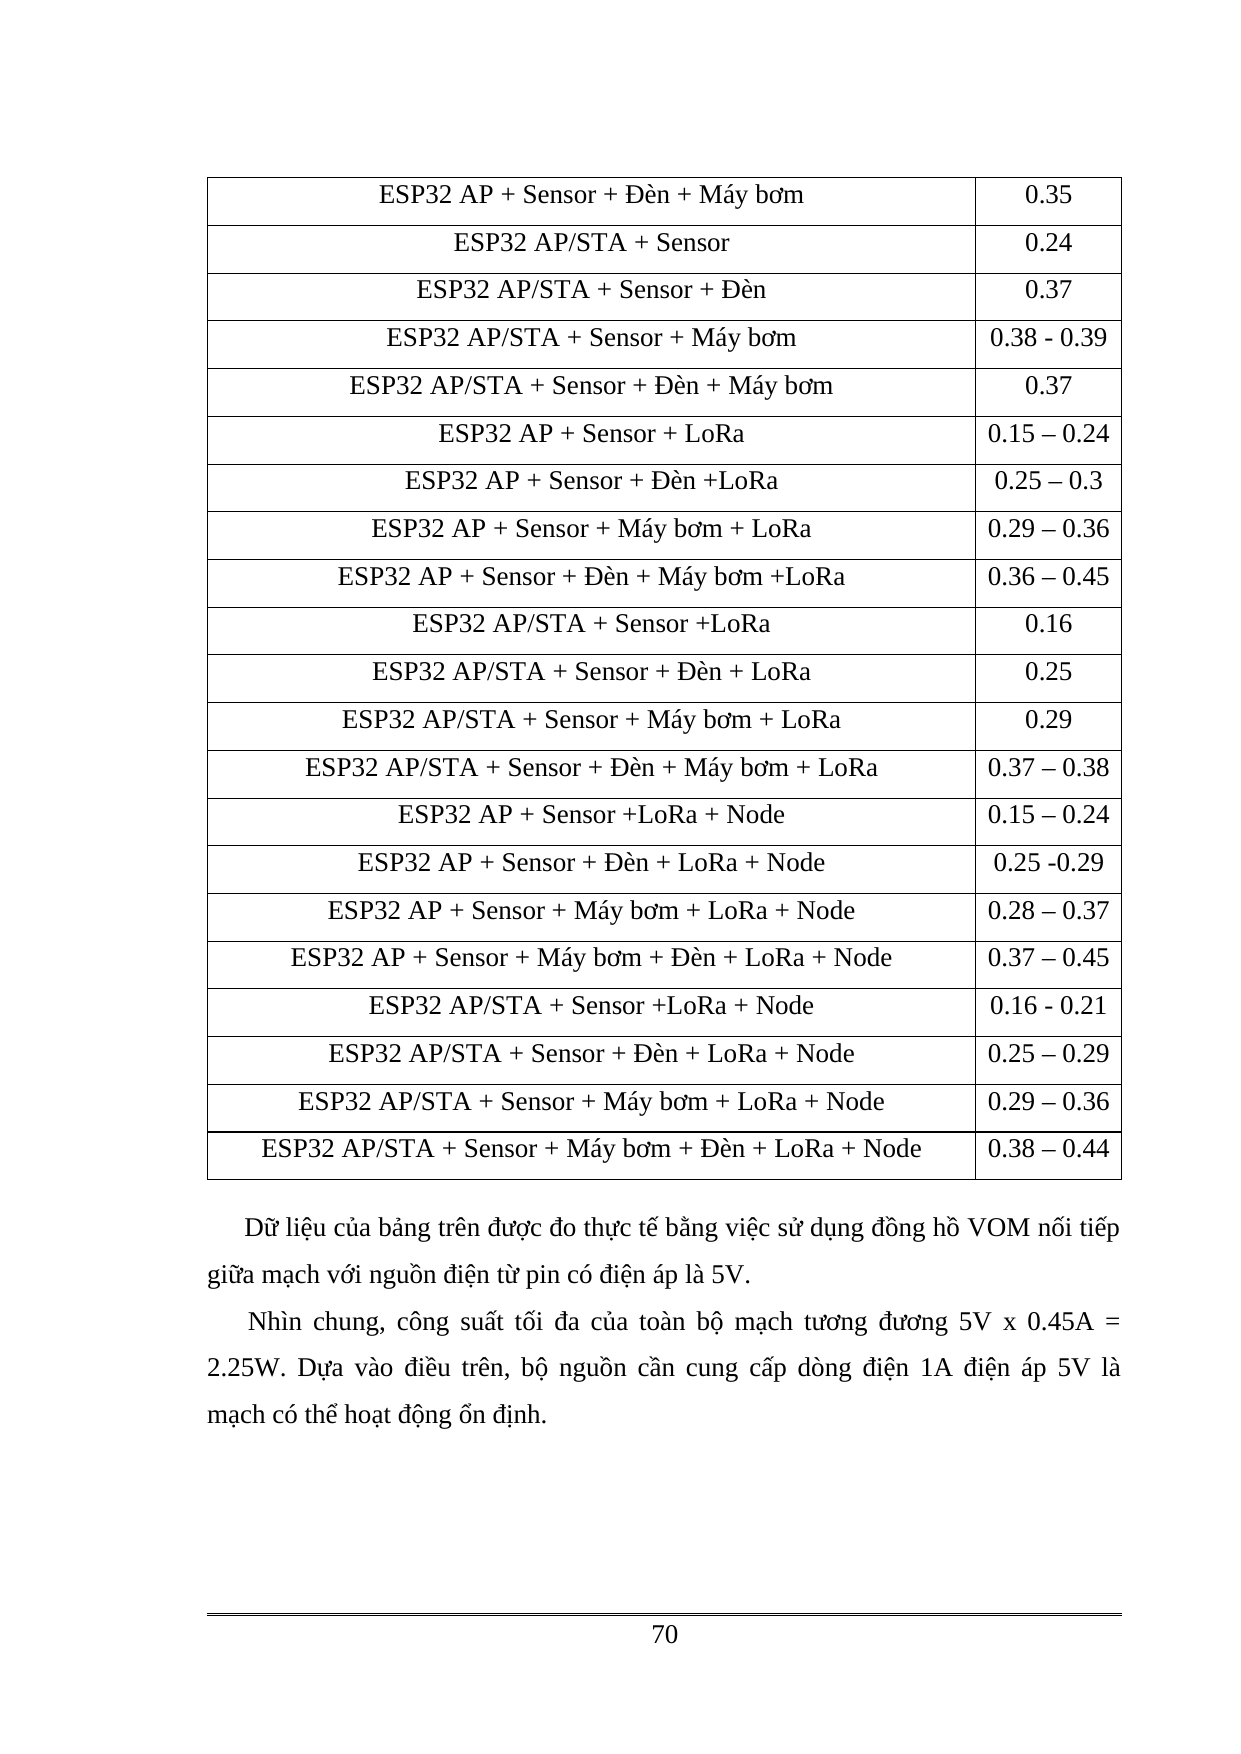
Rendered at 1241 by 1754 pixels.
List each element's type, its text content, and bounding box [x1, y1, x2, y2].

table_cell ESP32 AP/STA + Sensor + Đèn + LoRa [208, 655, 975, 702]
table_cell ESP32 AP/STA + Sensor +LoRa + Node [208, 989, 975, 1036]
text Dữ liệu của bảng trên được đo thực tế bằng việc sử dụng đồng hồ VOM nối tiếp giữa mạch với nguồn điện từ pin có điện áp là 5V. [207, 1211, 1122, 1289]
table_cell ESP32 AP/STA + Sensor + Đèn + LoRa + Node [208, 1037, 975, 1084]
table_cell ESP32 AP + Sensor + Đèn + Máy bơm [208, 178, 975, 225]
table_cell 0.15 – 0.24 [976, 417, 1121, 463]
table_cell 0.29 [976, 703, 1121, 750]
table_cell ESP32 AP/STA + Sensor + Máy bơm + Đèn + LoRa + Node [208, 1133, 975, 1179]
table_cell ESP32 AP + Sensor +LoRa + Node [208, 799, 975, 845]
table_cell 0.24 [976, 226, 1121, 273]
table_cell 0.25 -0.29 [976, 846, 1121, 893]
table_cell 0.37 [976, 274, 1121, 320]
table_cell 0.38 - 0.39 [976, 321, 1121, 368]
table_cell 0.35 [976, 178, 1121, 225]
table_cell 0.16 - 0.21 [976, 989, 1121, 1036]
table_cell 0.25 – 0.3 [976, 465, 1121, 511]
table_cell 0.29 – 0.36 [976, 1085, 1121, 1131]
table_cell 0.36 – 0.45 [976, 560, 1121, 607]
table_cell ESP32 AP + Sensor + Máy bơm + LoRa + Node [208, 894, 975, 941]
table_cell ESP32 AP + Sensor + Đèn + Máy bơm +LoRa [208, 560, 975, 607]
table_cell 0.16 [976, 608, 1121, 654]
table_cell 0.29 – 0.36 [976, 512, 1121, 559]
table_cell 0.25 [976, 655, 1121, 702]
table_cell 0.37 – 0.38 [976, 751, 1121, 797]
table_cell ESP32 AP/STA + Sensor + Máy bơm + LoRa + Node [208, 1085, 975, 1131]
table_cell 0.28 – 0.37 [976, 894, 1121, 941]
table_cell 0.37 – 0.45 [976, 942, 1121, 988]
table_cell 0.15 – 0.24 [976, 799, 1121, 845]
table_cell ESP32 AP/STA + Sensor + Máy bơm [208, 321, 975, 368]
table_cell ESP32 AP/STA + Sensor + Đèn + Máy bơm [208, 369, 975, 416]
table_cell 0.37 [976, 369, 1121, 416]
table_cell ESP32 AP/STA + Sensor + Đèn + Máy bơm + LoRa [208, 751, 975, 797]
table_cell ESP32 AP + Sensor + Máy bơm + Đèn + LoRa + Node [208, 942, 975, 988]
table_cell ESP32 AP/STA + Sensor + Máy bơm + LoRa [208, 703, 975, 750]
table_cell 0.25 – 0.29 [976, 1037, 1121, 1084]
table_cell ESP32 AP/STA + Sensor + Đèn [208, 274, 975, 320]
table_cell ESP32 AP + Sensor + Máy bơm + LoRa [208, 512, 975, 559]
text Nhìn chung, công suất tối đa của toàn bộ mạch tương đương 5V x 0.45A = 2.25W. Dựa vào điều trên, bộ nguồn cần cung cấp dòng điện 1A điện áp 5V là mạch có thể hoạt động ổn định. [207, 1304, 1122, 1429]
table_cell ESP32 AP + Sensor + Đèn + LoRa + Node [208, 846, 975, 893]
table_cell ESP32 AP/STA + Sensor [208, 226, 975, 273]
table_cell ESP32 AP/STA + Sensor +LoRa [208, 608, 975, 654]
table_cell 0.38 – 0.44 [976, 1133, 1121, 1179]
table_cell ESP32 AP + Sensor + Đèn +LoRa [208, 465, 975, 511]
table_cell ESP32 AP + Sensor + LoRa [208, 417, 975, 463]
